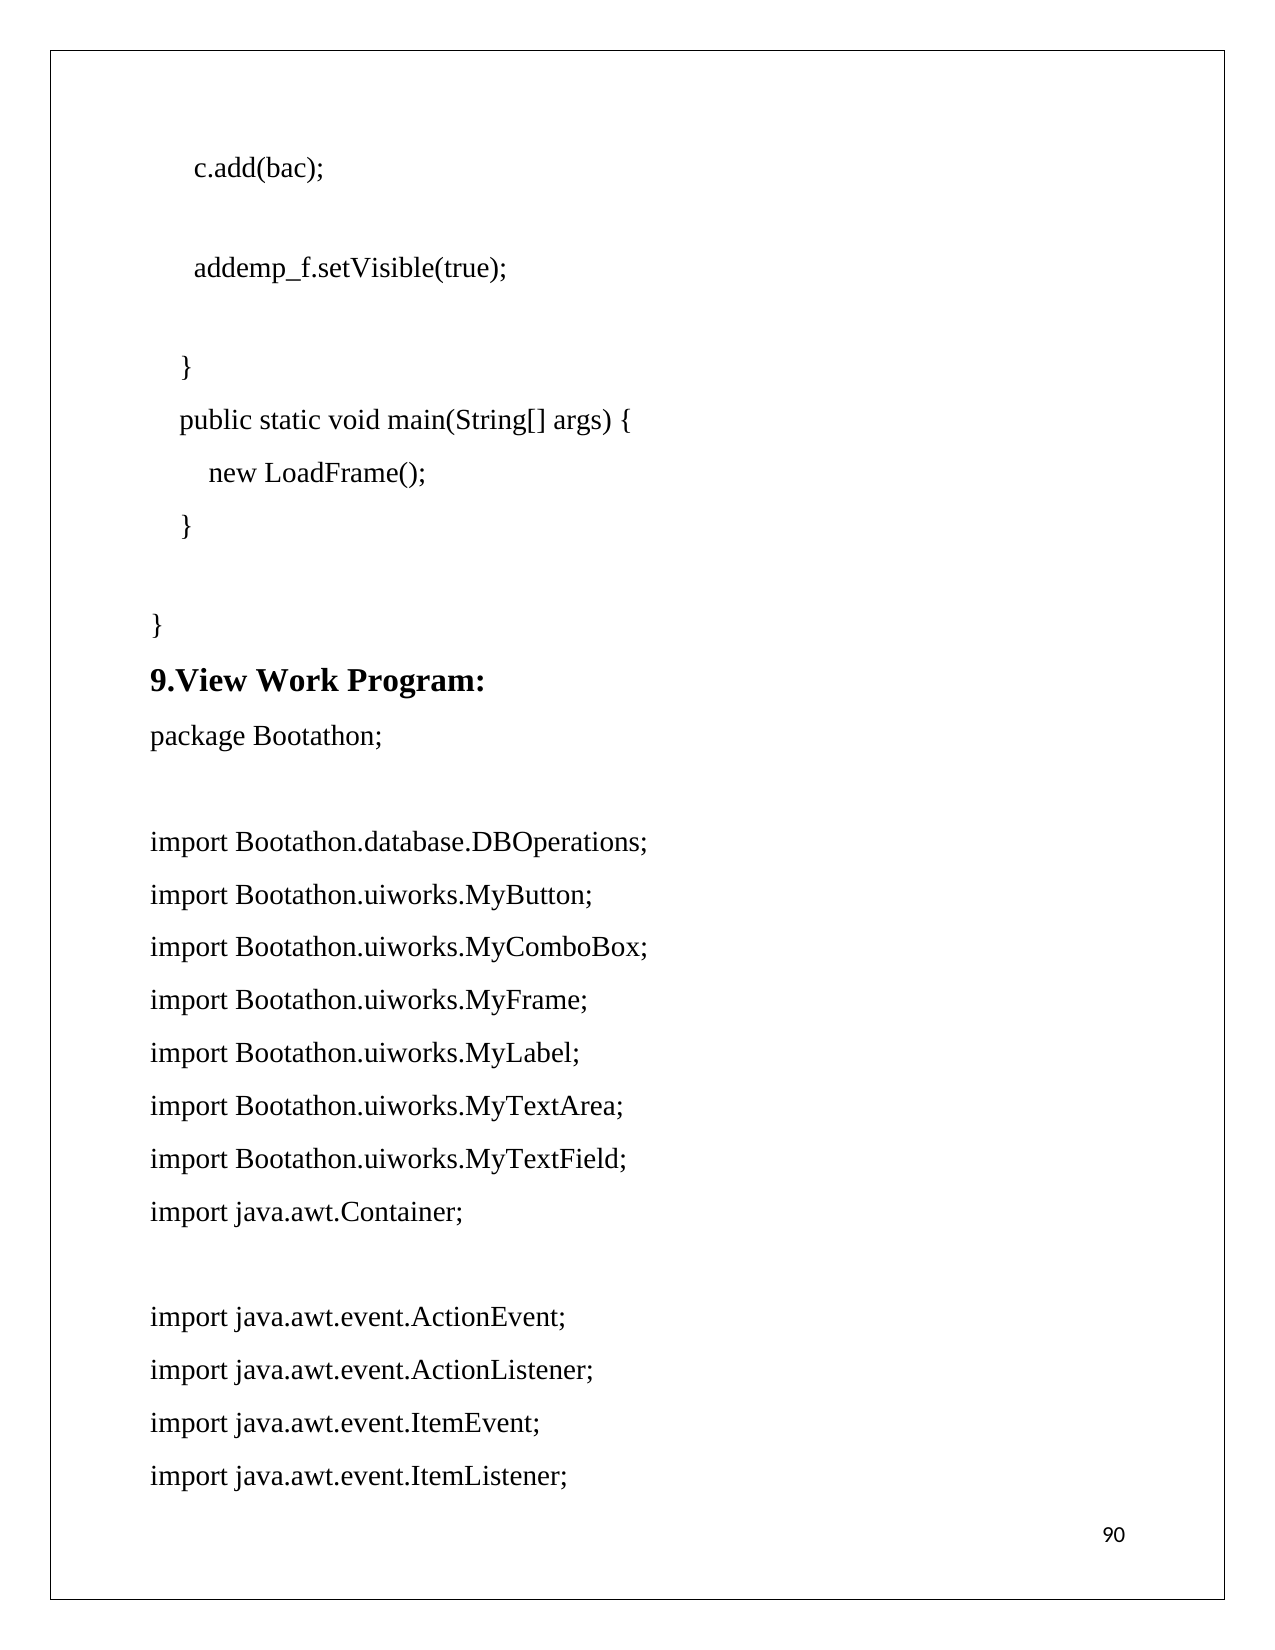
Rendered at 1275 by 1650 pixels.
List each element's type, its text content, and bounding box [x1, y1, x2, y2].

text import java.awt.event.ActionListener; [150, 1352, 1125, 1386]
text import Bootathon.database.DBOperations; [150, 824, 1125, 857]
text package Bootathon; [150, 718, 1125, 752]
text new LoadFrame(); [150, 455, 1125, 488]
text import java.awt.event.ItemListener; [150, 1458, 1125, 1491]
text } [150, 508, 1125, 541]
text } [150, 349, 1125, 383]
text c.add(bac); [150, 150, 1125, 183]
text import java.awt.event.ActionEvent; [150, 1299, 1125, 1333]
text import Bootathon.uiworks.MyComboBox; [150, 929, 1125, 963]
text import Bootathon.uiworks.MyTextField; [150, 1141, 1125, 1174]
text import Bootathon.uiworks.MyLabel; [150, 1035, 1125, 1069]
text addemp_f.setVisible(true); [150, 250, 1125, 283]
text 9.View Work Program: [150, 660, 1125, 699]
text public static void main(String[] args) { [150, 402, 1125, 436]
text import java.awt.Container; [150, 1194, 1125, 1227]
text import Bootathon.uiworks.MyTextArea; [150, 1088, 1125, 1122]
text } [150, 607, 1125, 641]
text import Bootathon.uiworks.MyButton; [150, 877, 1125, 910]
text import java.awt.event.ItemEvent; [150, 1405, 1125, 1438]
text import Bootathon.uiworks.MyFrame; [150, 982, 1125, 1016]
